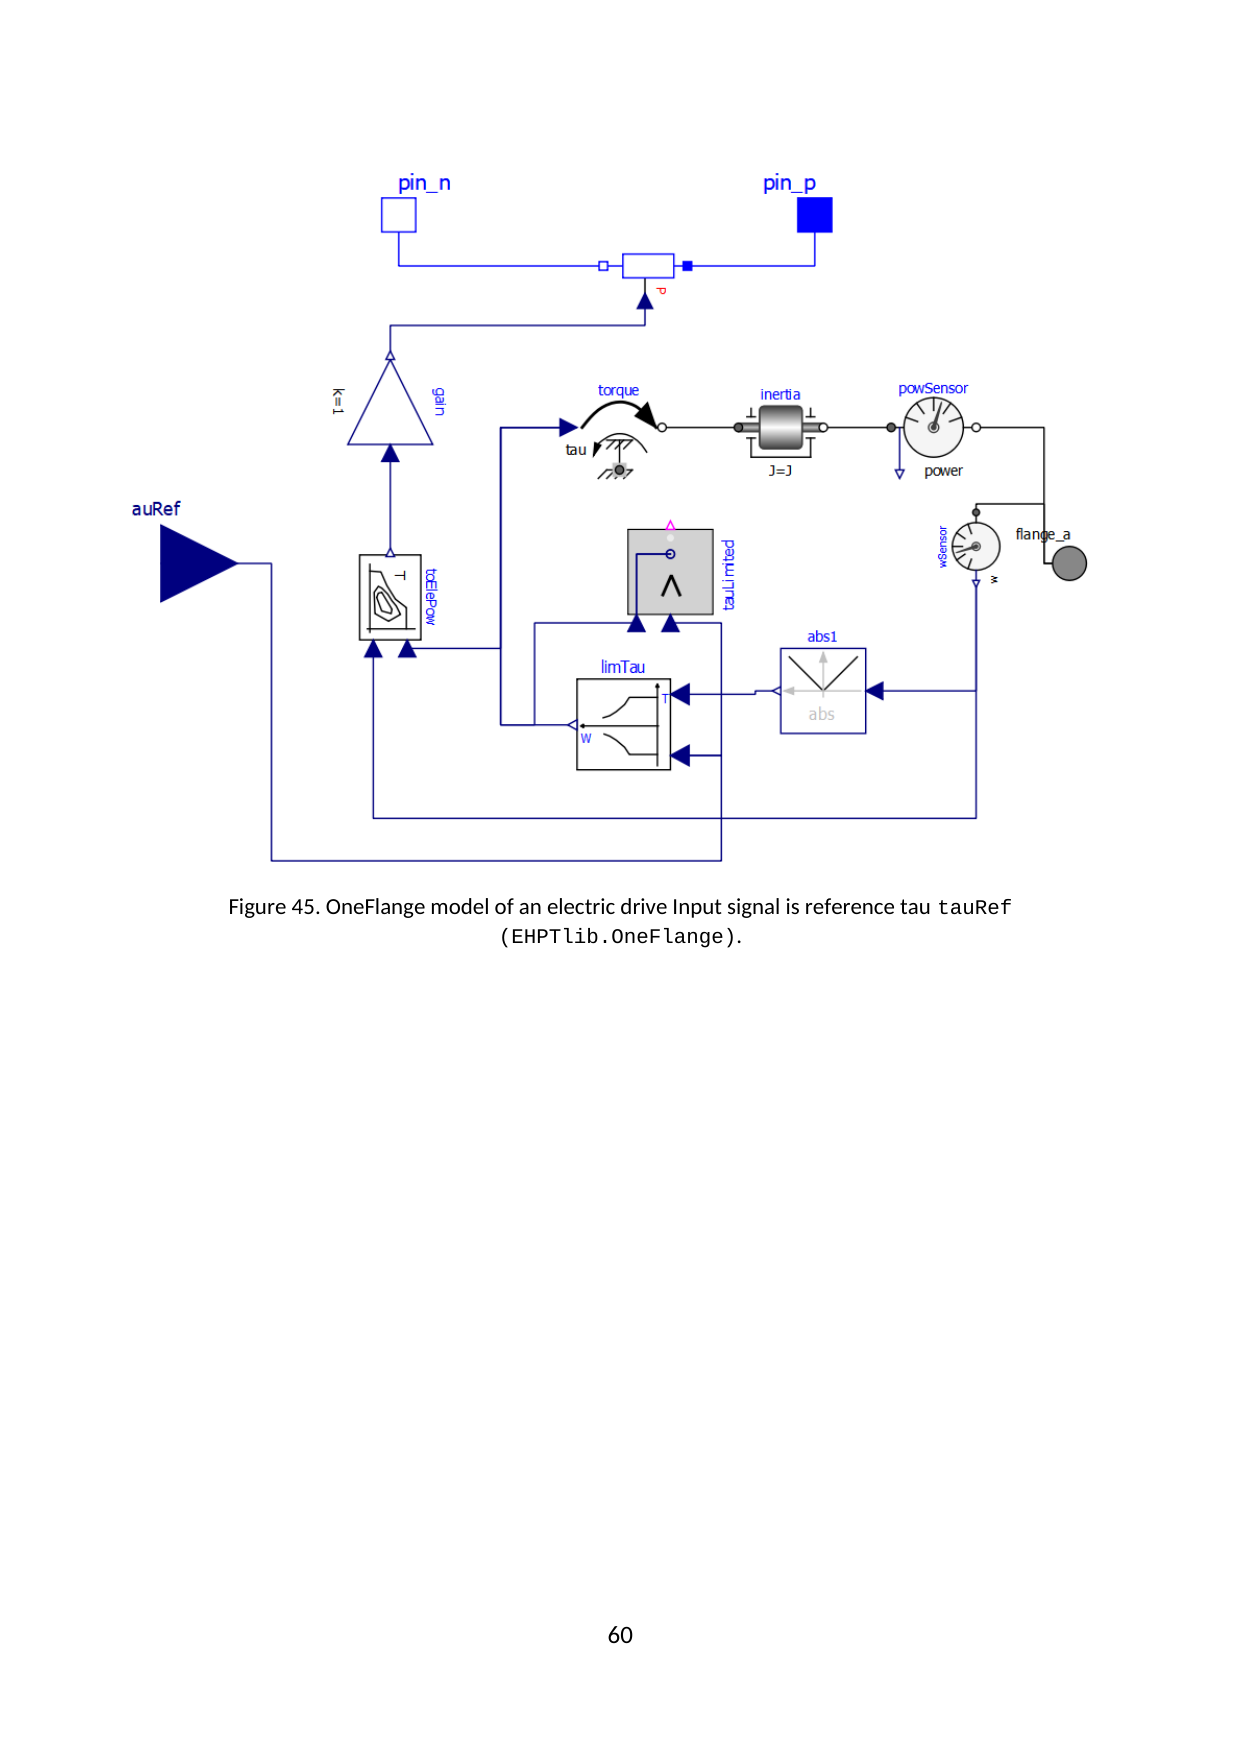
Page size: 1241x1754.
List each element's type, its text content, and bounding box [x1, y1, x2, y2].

text Figure 45. OneFlange model of an electric drive Input signal is reference tau tauRef (EHPTlib.OneFlange). [118, 892, 1122, 949]
picture [132, 147, 1109, 887]
